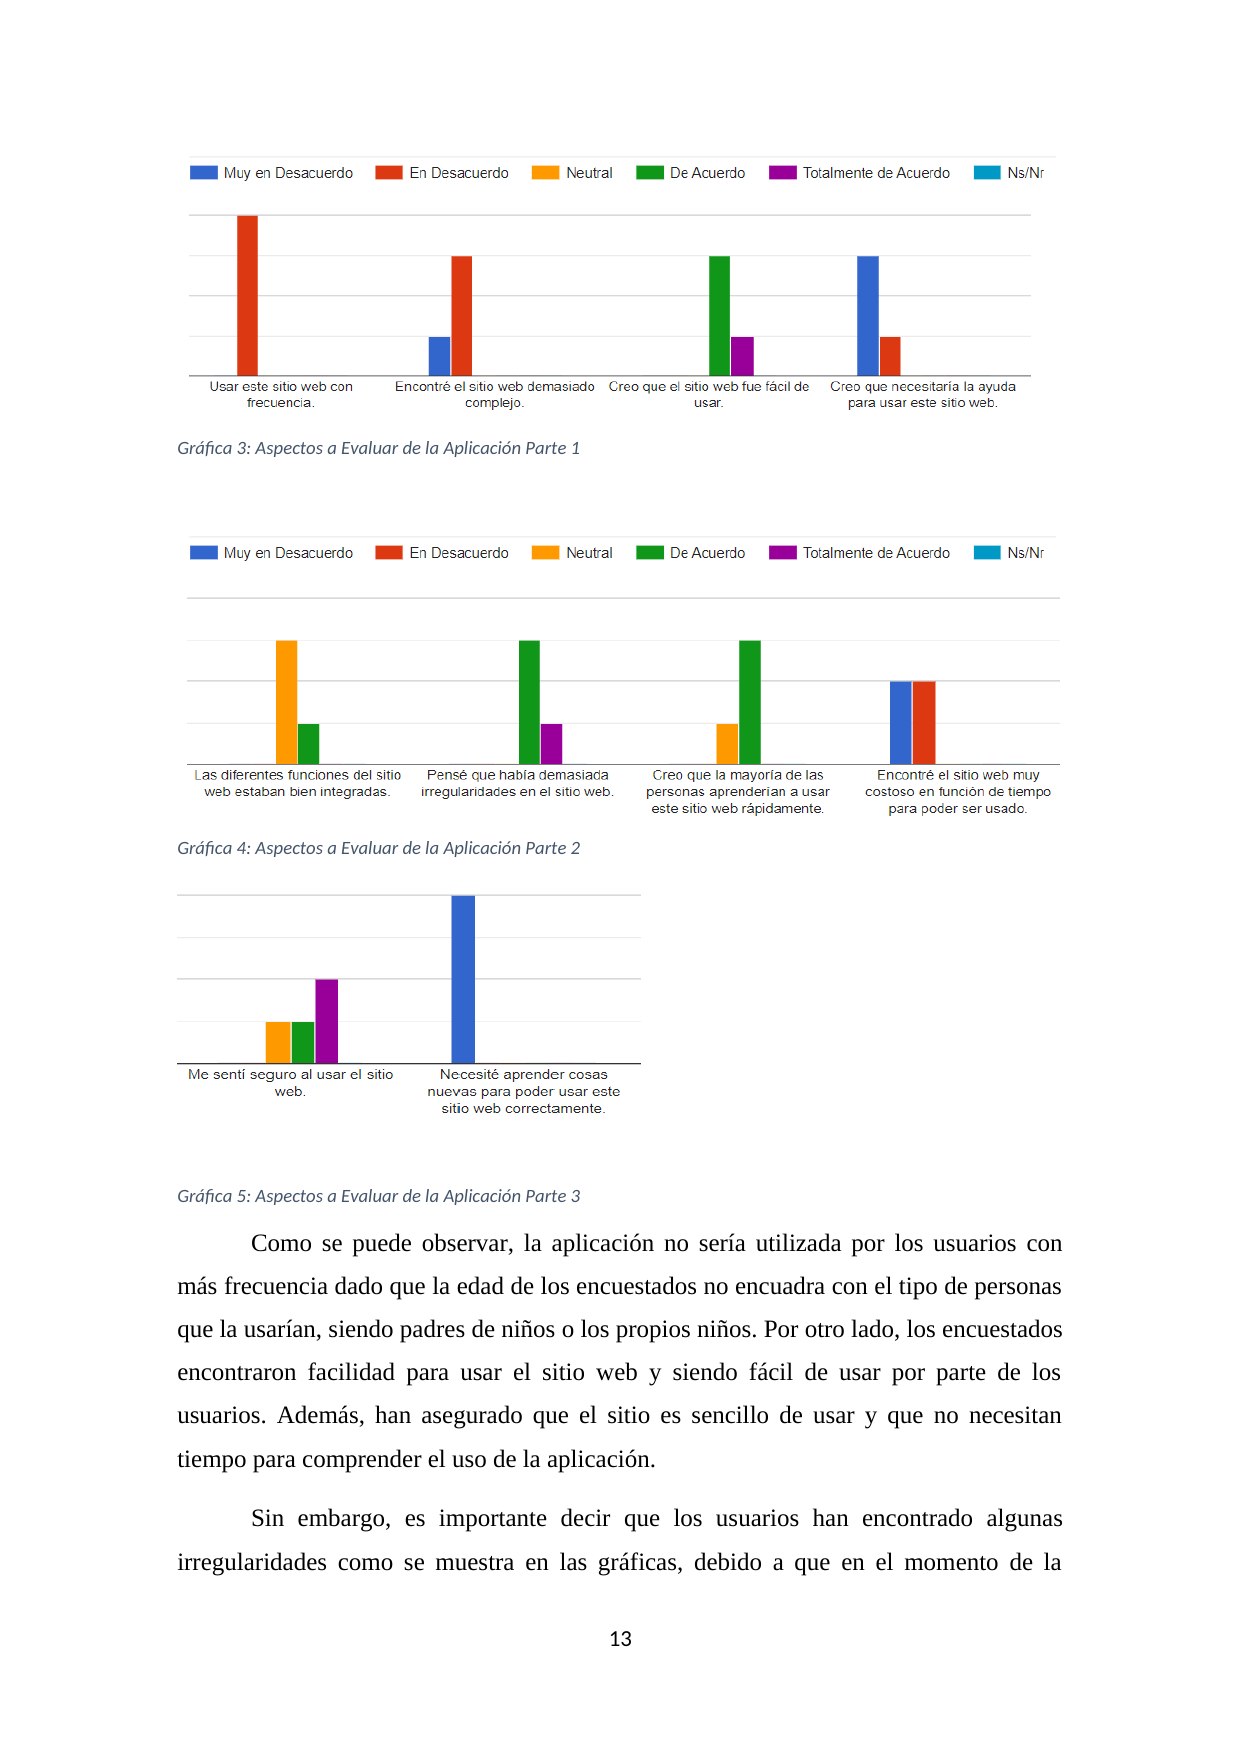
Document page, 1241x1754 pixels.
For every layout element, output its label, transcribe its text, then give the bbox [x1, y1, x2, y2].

text Por último, pero no menos importante, se les preguntó a los usuarios su satisfacción global con la aplicación, la cual ha recibido dos seis y dos ochos, dando una calificación media de siete puntos en base a los diez presentados en la métrica como se puede visualizar en la gráfica que se encuentra a continuación. [177, 1296, 1063, 1454]
picture [177, 439, 649, 679]
text Sin embargo, es importante decir que los usuarios han encontrado algunas irregularidades como se muestra en las gráficas, debido a que en el momento de la evaluación se encontraron algunas fallas menores de la funcionabilidad de la aplicación, las cuales fueron corregidas en el momento y en la última versión, todas las partes de la aplicación ya funcionan correctamente. [177, 1063, 1063, 1264]
picture [177, 147, 1064, 378]
text Como se puede observar, la aplicación no sería utilizada por los usuarios con más frecuencia dado que la edad de los encuestados no encuadra con el tipo de personas que la usarían, siendo padres de niños o los propios niños. Por otro lado, los encuestados encontraron facilidad para usar el sitio web y siendo fácil de usar por parte de los usuarios. Además, han asegurado que el sitio es sencillo de usar y que no necesitan tiempo para comprender el uso de la aplicación. [177, 788, 1063, 1032]
